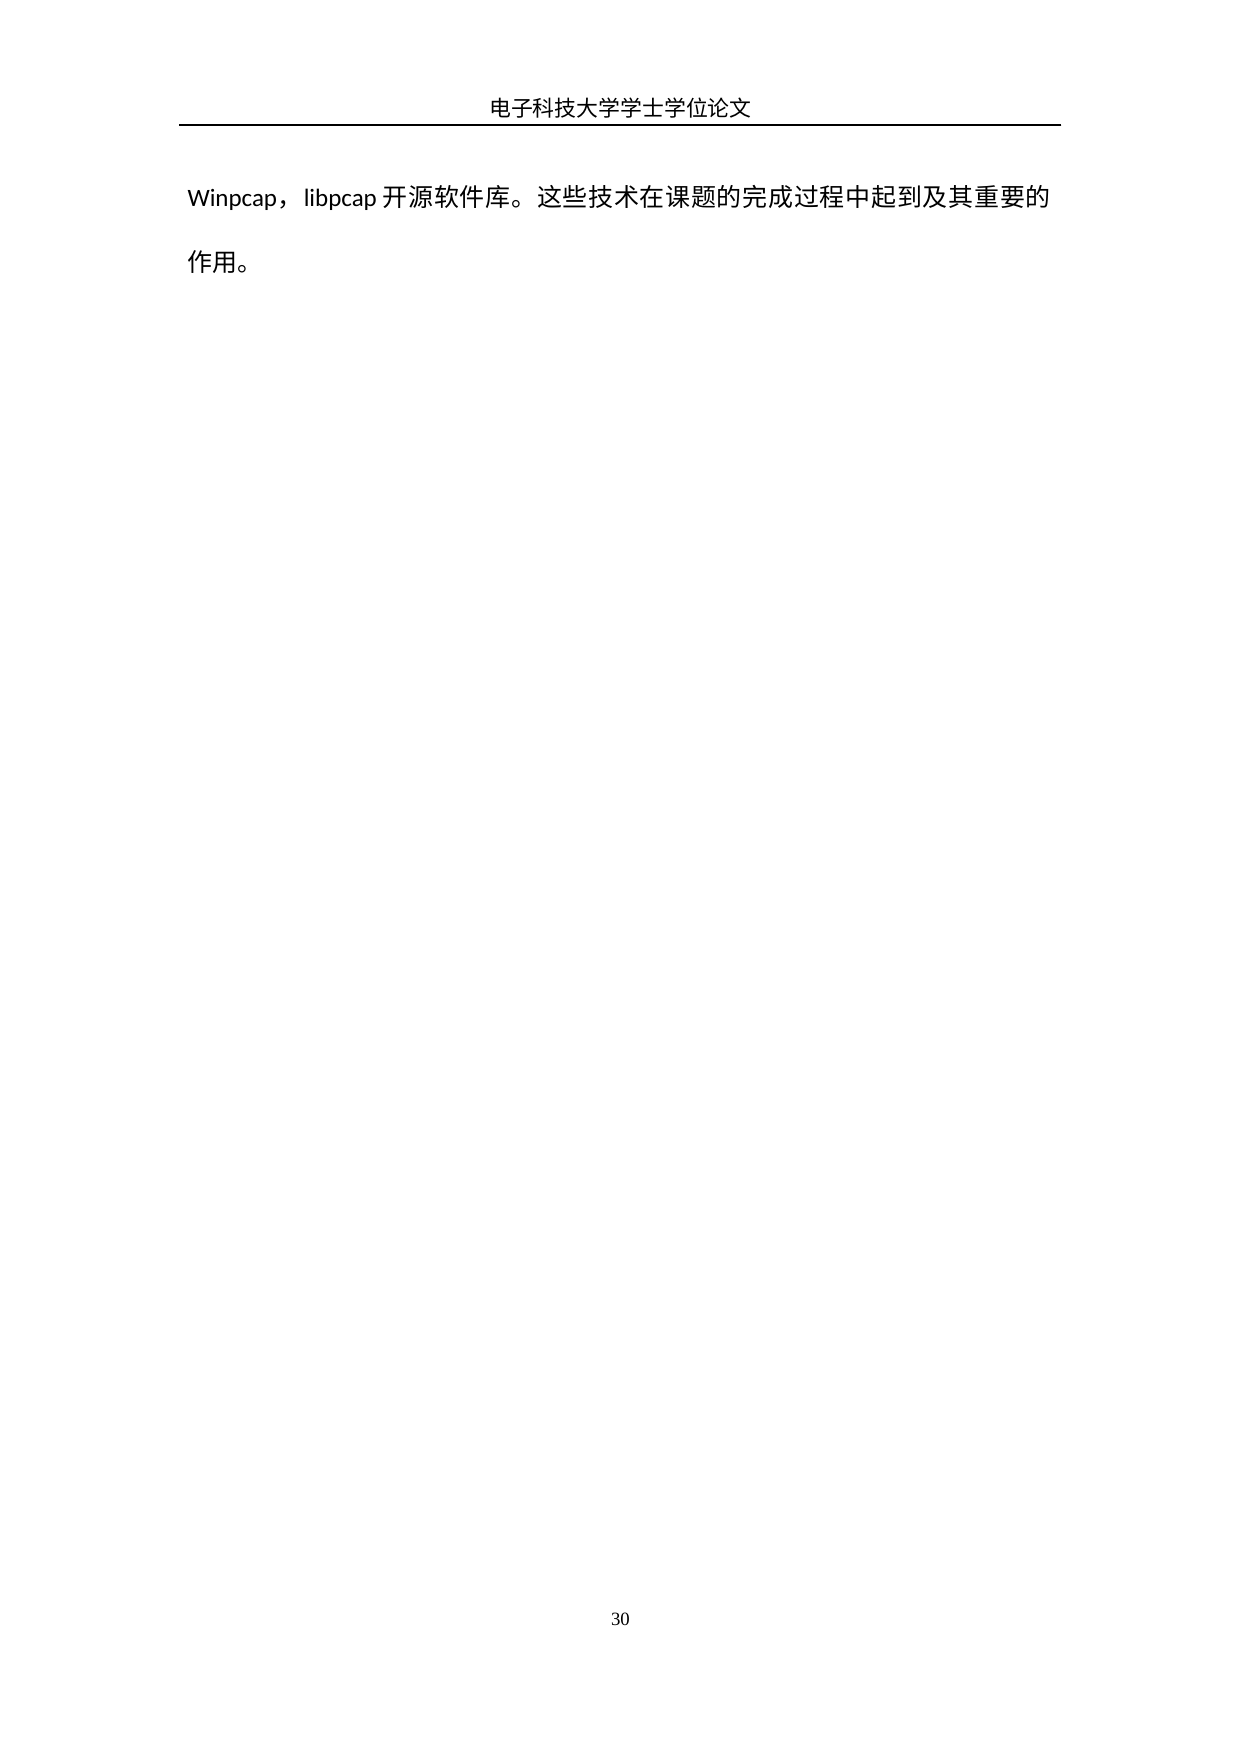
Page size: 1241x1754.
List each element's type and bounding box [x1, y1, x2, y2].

text [187, 163, 1053, 293]
